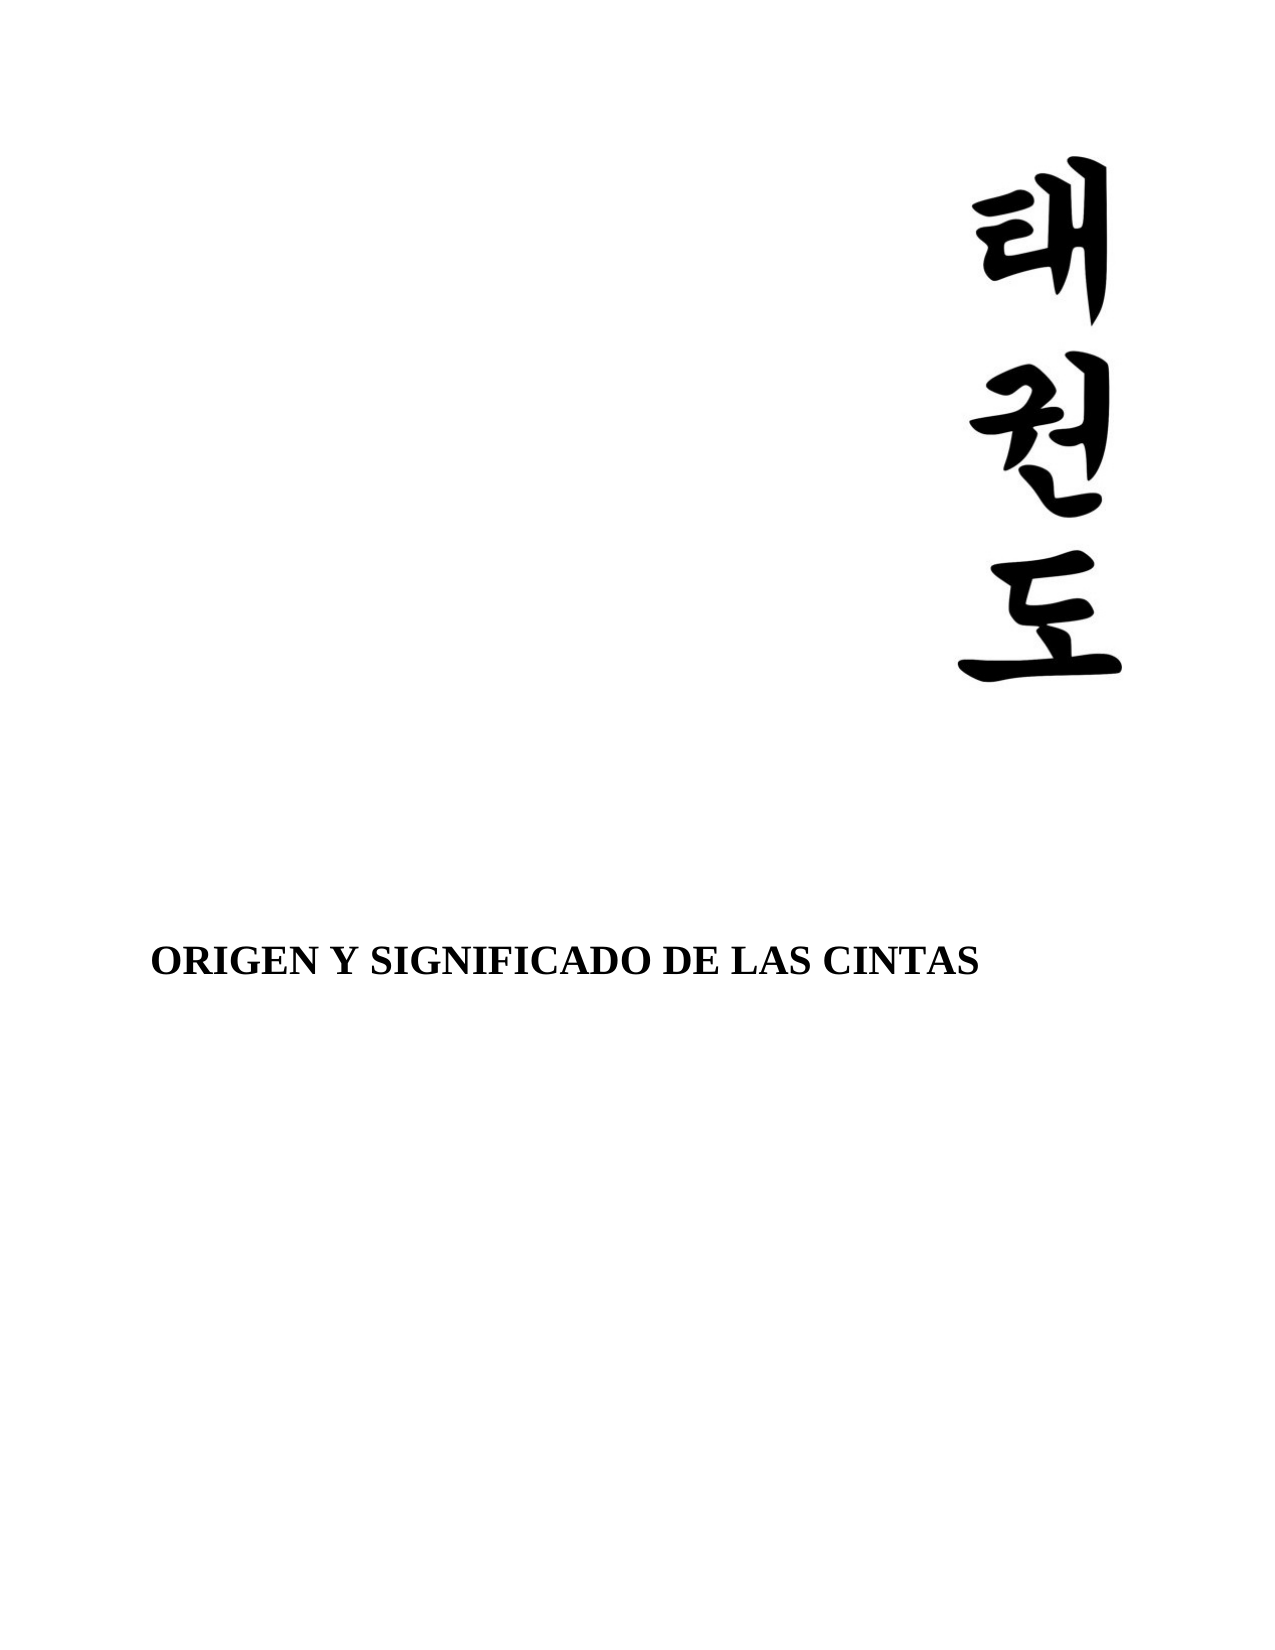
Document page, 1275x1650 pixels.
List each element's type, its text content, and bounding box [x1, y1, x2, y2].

picture [953, 150, 1126, 692]
text ORIGEN Y SIGNIFICADO DE LAS CINTAS [150, 935, 1125, 983]
